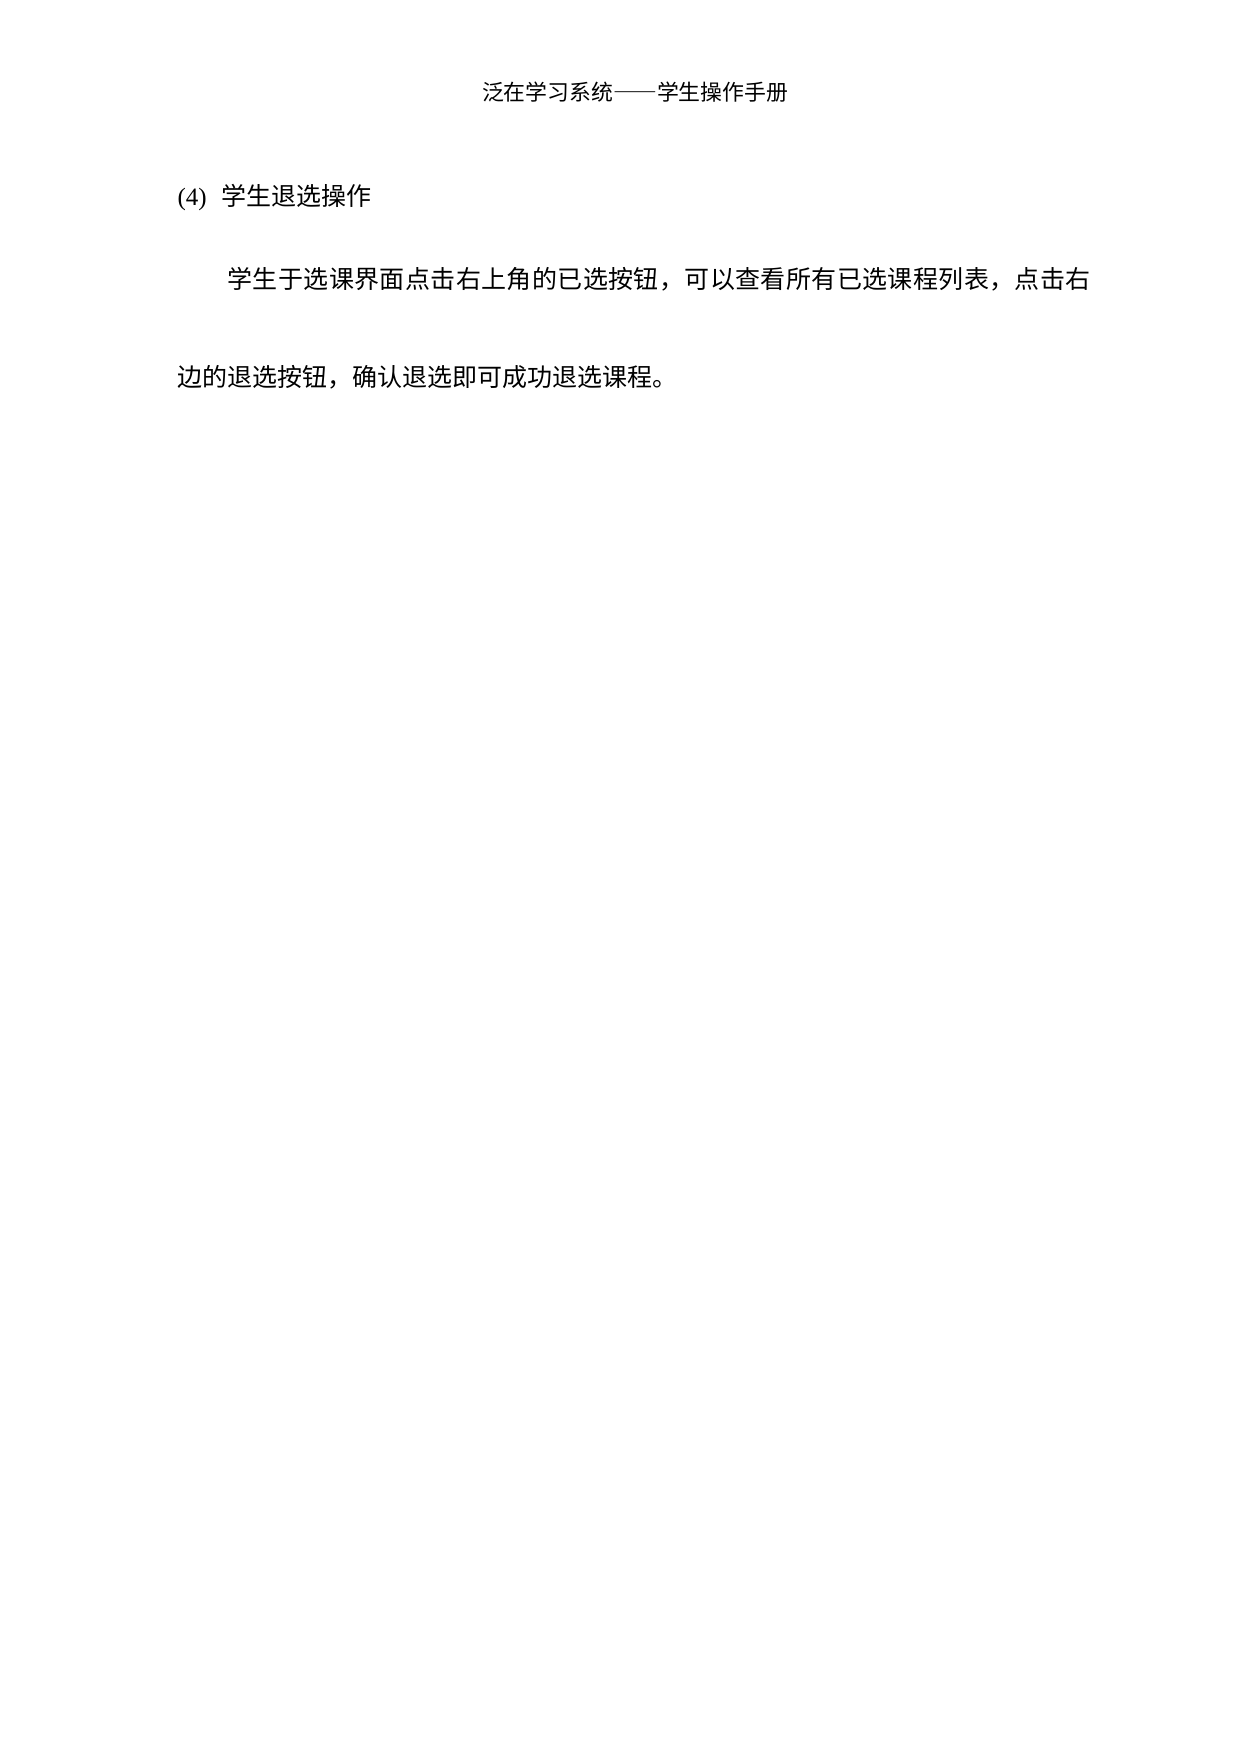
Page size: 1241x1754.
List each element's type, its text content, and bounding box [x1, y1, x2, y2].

text 学生于选课界面点击右上角的已选按钮，可以查看所有已选课程列表，点击右边的退选按钮，确认退选即可成功退选课程。 [177, 245, 1092, 408]
list 学生退选操作 [177, 162, 1092, 227]
